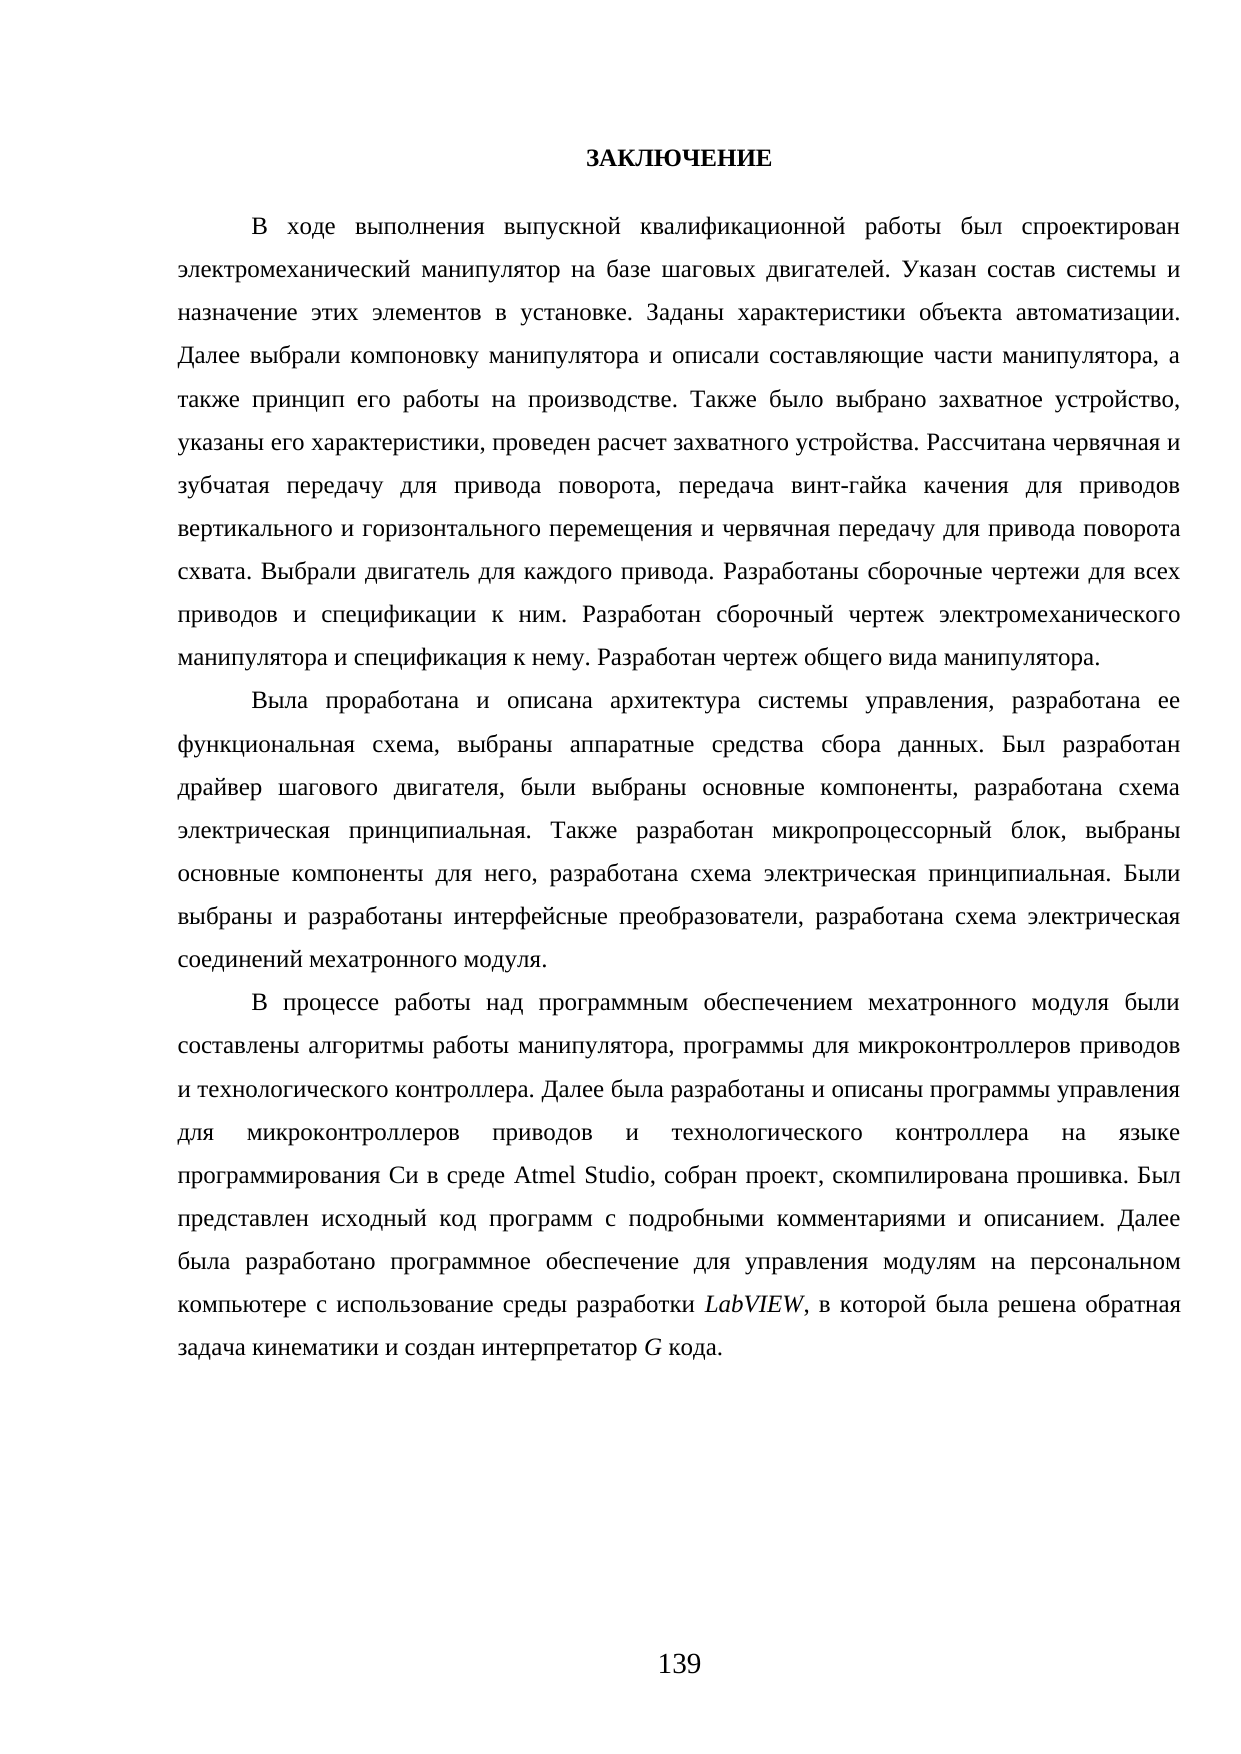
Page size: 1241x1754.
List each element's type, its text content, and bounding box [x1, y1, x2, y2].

text Выла проработана и описана архитектура системы управления, разработана ее функциональная схема, выбраны аппаратные средства сбора данных. Был разработан драйвер шагового двигателя, были выбраны основные компоненты, разработана схема электрическая принципиальная. Также разработан микропроцессорный блок, выбраны основные компоненты для него, разработана схема электрическая принципиальная. Были выбраны и разработаны интерфейсные преобразователи, разработана схема электрическая соединений мехатронного модуля. [177, 686, 1181, 973]
text В ходе выполнения выпускной квалификационной работы был спроектирован электромеханический манипулятор на базе шаговых двигателей. Указан состав системы и назначение этих элементов в установке. Заданы характеристики объекта автоматизации. Далее выбрали компоновку манипулятора и описали составляющие части манипулятора, а также принцип его работы на производстве. Также было выбрано захватное устройство, указаны его характеристики, проведен расчет захватного устройства. Рассчитана червячная и зубчатая передачу для привода поворота, передача винт-гайка качения для приводов вертикального и горизонтального перемещения и червячная передачу для привода поворота схвата. Выбрали двигатель для каждого привода. Разработаны сборочные чертежи для всех приводов и спецификации к ним. Разработан сборочный чертеж электромеханического манипулятора и спецификация к нему. Разработан чертеж общего вида манипулятора. [177, 211, 1181, 671]
text В процессе работы над программным обеспечением мехатронного модуля были составлены алгоритмы работы манипулятора, программы для микроконтроллеров приводов и технологического контроллера. Далее была разработаны и описаны программы управления для микроконтроллеров приводов и технологического контроллера на языке программирования Си в среде Atmel Studio, собран проект, скомпилирована прошивка. Был представлен исходный код программ с подробными комментариями и описанием. Далее была разработано программное обеспечение для управления модулям на персональном компьютере с использование среды разработки LabVIEW, в которой была решена обратная задача кинематики и создан интерпретатор G кода. [177, 987, 1181, 1361]
subtitle ЗАКЛЮЧЕНИЕ [177, 143, 1181, 172]
